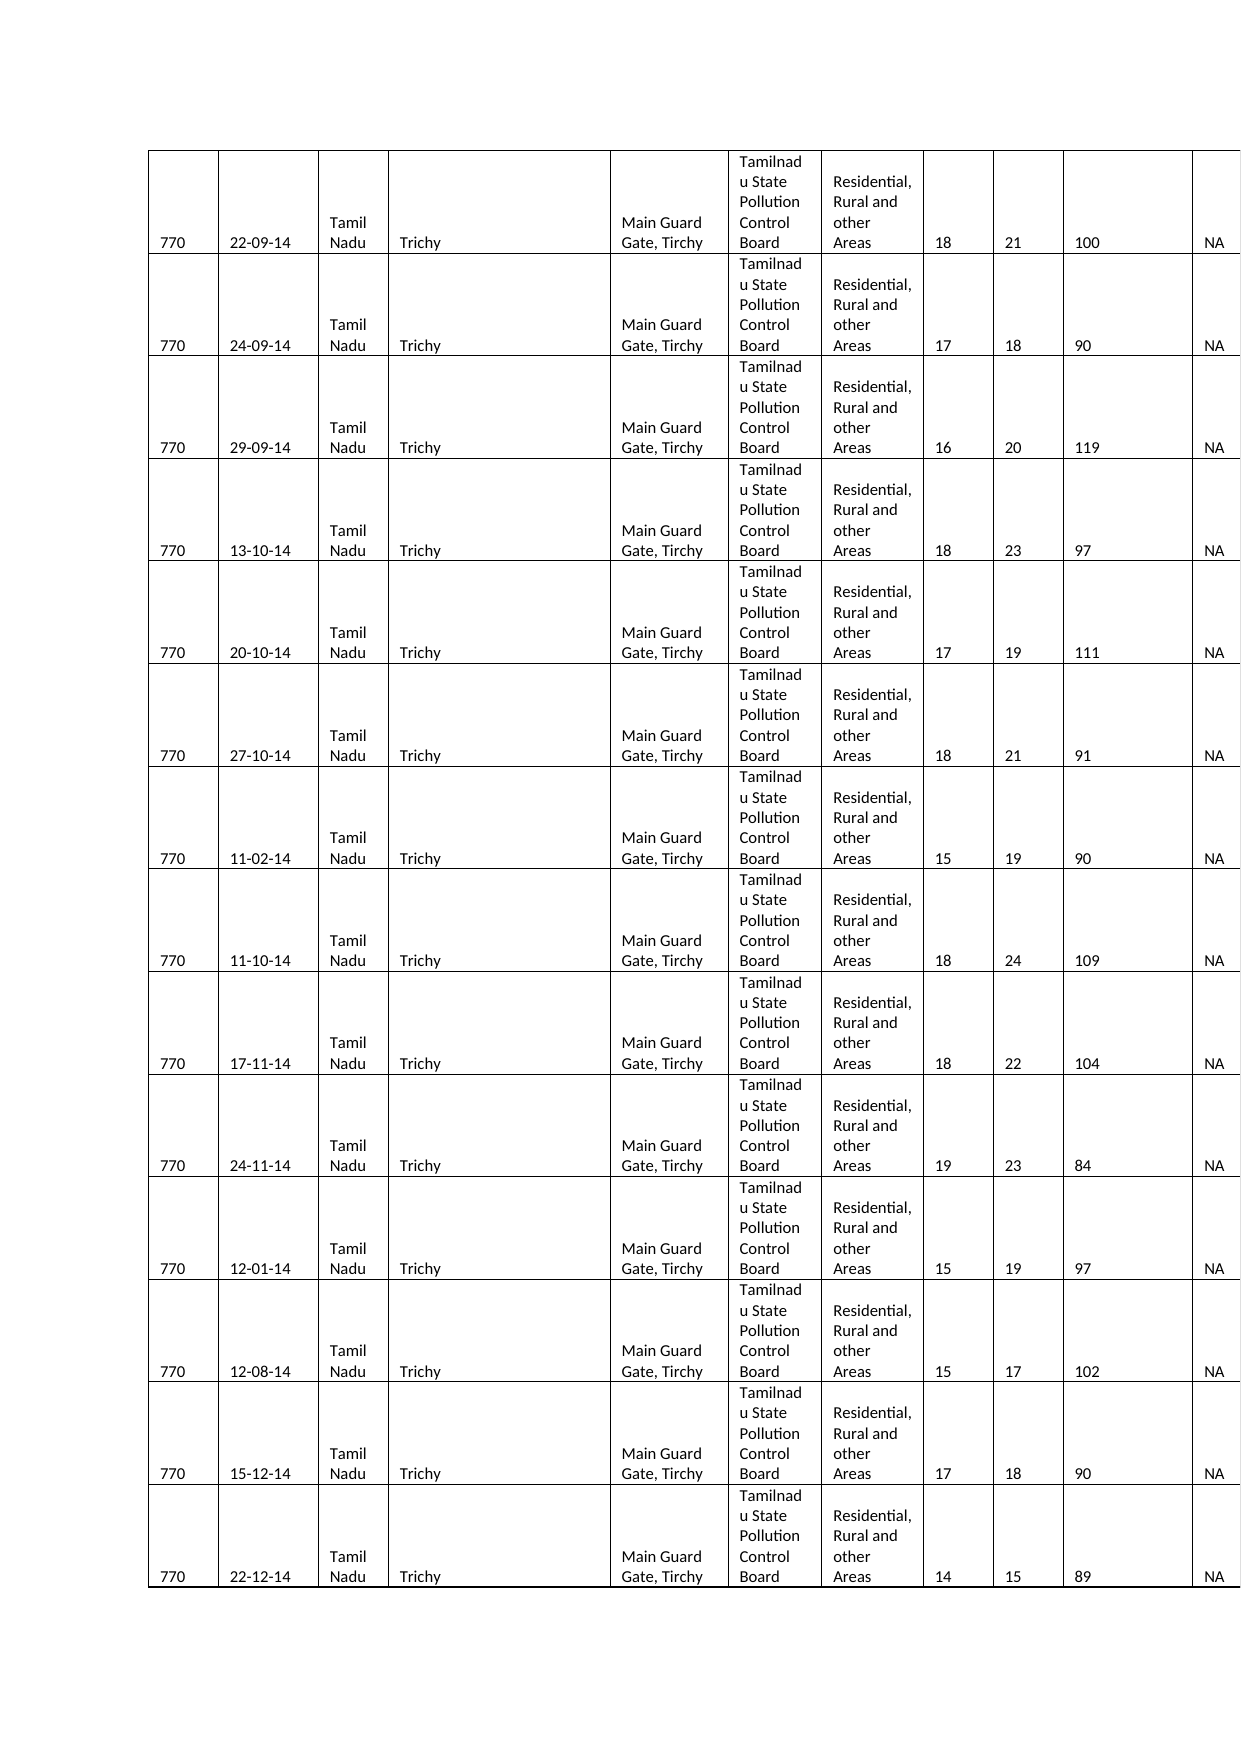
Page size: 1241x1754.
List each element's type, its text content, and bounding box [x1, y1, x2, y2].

table_cell Trichy [389, 254, 610, 355]
table_cell Trichy [389, 1280, 610, 1381]
table_cell Residential, Rural and other Areas [822, 1280, 923, 1381]
table_cell 770 [149, 664, 218, 766]
table_cell 100 [1064, 151, 1192, 253]
table_cell 18 [994, 254, 1063, 355]
table_cell 18 [924, 869, 993, 971]
table_cell Main Guard Gate, Tirchy [611, 561, 728, 663]
table_cell 90 [1064, 767, 1192, 868]
table_cell Tamil Nadu [319, 1177, 388, 1279]
table_cell Main Guard Gate, Tirchy [611, 1177, 728, 1279]
table_cell Trichy [389, 664, 610, 766]
table_cell 91 [1064, 664, 1192, 766]
table_cell Tamilnadu State Pollution Control Board [729, 561, 821, 663]
table_cell Tamilnadu State Pollution Control Board [729, 869, 821, 971]
table_cell Tamilnadu State Pollution Control Board [729, 1280, 821, 1381]
table_cell 12-01-14 [219, 1177, 318, 1279]
table_cell 20 [994, 356, 1063, 458]
table_cell Main Guard Gate, Tirchy [611, 869, 728, 971]
table_cell Residential, Rural and other Areas [822, 767, 923, 868]
table_cell NA [1193, 869, 1240, 971]
table_cell 770 [149, 972, 218, 1073]
table_cell 11-02-14 [219, 767, 318, 868]
table_cell 20-10-14 [219, 561, 318, 663]
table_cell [611, 151, 728, 253]
table_cell Tamil Nadu [319, 1485, 388, 1586]
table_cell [729, 1485, 821, 1586]
table_cell Trichy [389, 561, 610, 663]
table_cell Residential, Rural and other Areas [822, 869, 923, 971]
table_cell Trichy [389, 767, 610, 868]
table_cell 15 [924, 1280, 993, 1381]
table_cell Main Guard Gate, Tirchy [611, 1280, 728, 1381]
table_cell Residential, Rural and other Areas [822, 459, 923, 560]
table_cell NA [1193, 459, 1240, 560]
table_cell 90 [1064, 254, 1192, 355]
table_cell Main Guard Gate, Tirchy [611, 356, 728, 458]
table_cell 21 [994, 664, 1063, 766]
table_cell 23 [994, 1075, 1063, 1176]
table_cell 11-10-14 [219, 869, 318, 971]
table_cell 14 [924, 1485, 993, 1586]
table_cell 15-12-14 [219, 1382, 318, 1484]
table_cell Tamilnadu State Pollution Control Board [729, 356, 821, 458]
table_cell Main Guard Gate, Tirchy [611, 767, 728, 868]
table_cell NA [1193, 1075, 1240, 1176]
table_cell Tamilnadu State Pollution Control Board [729, 459, 821, 560]
table_cell Tamilnadu State Pollution Control Board [729, 767, 821, 868]
table_cell Trichy [389, 1075, 610, 1176]
table_cell Tamil Nadu [319, 254, 388, 355]
table_cell Residential, Rural and other Areas [822, 254, 923, 355]
table_cell Trichy [389, 972, 610, 1073]
table_cell 24-11-14 [219, 1075, 318, 1176]
table_cell 27-10-14 [219, 664, 318, 766]
table_cell Tamilnadu State Pollution Control Board [729, 1075, 821, 1176]
table_cell 22-12-14 [219, 1485, 318, 1586]
table_cell 19 [994, 1177, 1063, 1279]
table_cell NA [1193, 1485, 1240, 1586]
table_cell 770 [149, 1177, 218, 1279]
table_cell Tamilnadu State Pollution Control Board [729, 664, 821, 766]
table_cell 18 [924, 972, 993, 1073]
table_cell 104 [1064, 972, 1192, 1073]
table_cell 19 [994, 767, 1063, 868]
table_cell Tamilnadu State Pollution Control Board [729, 1177, 821, 1279]
table_cell 18 [924, 459, 993, 560]
table_cell Trichy [389, 869, 610, 971]
table_cell 97 [1064, 1177, 1192, 1279]
table_cell 119 [1064, 356, 1192, 458]
table_cell Tamil Nadu [319, 664, 388, 766]
table_cell 770 [149, 1280, 218, 1381]
table_cell Tamil Nadu [319, 869, 388, 971]
table_cell Trichy [389, 1485, 610, 1586]
table_cell 15 [924, 767, 993, 868]
table_cell 770 [149, 459, 218, 560]
table_cell 24 [994, 869, 1063, 971]
table_cell 109 [1064, 869, 1192, 971]
table_cell NA [1193, 254, 1240, 355]
table_cell 770 [149, 1075, 218, 1176]
table_cell 23 [994, 459, 1063, 560]
table_cell 22 [994, 972, 1063, 1073]
table_cell 102 [1064, 1280, 1192, 1381]
table_cell 22-09-14 [219, 151, 318, 253]
table_cell 770 [149, 254, 218, 355]
table_cell Main Guard Gate, Tirchy [611, 972, 728, 1073]
table_cell 770 [149, 1382, 218, 1484]
table_cell 24-09-14 [219, 254, 318, 355]
table_cell Trichy [389, 356, 610, 458]
table_cell NA [1193, 356, 1240, 458]
table_cell Tamil Nadu [319, 151, 388, 253]
table_cell 13-10-14 [219, 459, 318, 560]
table_cell 12-08-14 [219, 1280, 318, 1381]
table_cell 15 [924, 1177, 993, 1279]
table_cell Residential, Rural and other Areas [822, 1075, 923, 1176]
table_cell 18 [994, 1382, 1063, 1484]
table_cell Residential, Rural and other Areas [822, 1382, 923, 1484]
table_cell 770 [149, 1485, 218, 1586]
table_cell 770 [149, 356, 218, 458]
table_cell Residential, Rural and other Areas [822, 972, 923, 1073]
table_cell 18 [924, 664, 993, 766]
table_cell Tamilnadu State Pollution Control Board [729, 1382, 821, 1484]
table_cell 19 [924, 1075, 993, 1176]
table_cell NA [1193, 561, 1240, 663]
table_cell NA [1193, 767, 1240, 868]
table_cell NA [1193, 1280, 1240, 1381]
table_cell NA [1193, 151, 1240, 253]
table_cell Tamil Nadu [319, 561, 388, 663]
table_cell 15 [994, 1485, 1063, 1586]
table_cell Residential, Rural and other Areas [822, 561, 923, 663]
table_cell 770 [149, 151, 218, 253]
table_cell 770 [149, 767, 218, 868]
table_cell NA [1193, 664, 1240, 766]
table_cell Residential, Rural and other Areas [822, 1177, 923, 1279]
table_cell Trichy [389, 1177, 610, 1279]
table_cell NA [1193, 972, 1240, 1073]
table_cell NA [1193, 1382, 1240, 1484]
table_cell 17 [924, 254, 993, 355]
table_cell 84 [1064, 1075, 1192, 1176]
table_cell 29-09-14 [219, 356, 318, 458]
table_cell Tamil Nadu [319, 459, 388, 560]
table_cell 90 [1064, 1382, 1192, 1484]
table_cell 770 [149, 561, 218, 663]
table_cell Tamil Nadu [319, 1280, 388, 1381]
table_cell Tamil Nadu [319, 1382, 388, 1484]
table_cell 19 [994, 561, 1063, 663]
table_cell 97 [1064, 459, 1192, 560]
table_cell Tamil Nadu [319, 767, 388, 868]
table_cell Main Guard Gate, Tirchy [611, 1075, 728, 1176]
table_cell 17 [924, 561, 993, 663]
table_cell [822, 1485, 923, 1586]
table_cell 21 [994, 151, 1063, 253]
table_cell 770 [149, 869, 218, 971]
table_cell Residential, Rural and other Areas [822, 664, 923, 766]
table_cell Trichy [389, 151, 610, 253]
table_cell 18 [924, 151, 993, 253]
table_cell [729, 151, 821, 253]
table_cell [611, 1485, 728, 1586]
table_cell 111 [1064, 561, 1192, 663]
table_cell Main Guard Gate, Tirchy [611, 254, 728, 355]
table_cell Tamilnadu State Pollution Control Board [729, 254, 821, 355]
table_cell Trichy [389, 1382, 610, 1484]
table_cell 89 [1064, 1485, 1192, 1586]
table_cell Tamil Nadu [319, 356, 388, 458]
table_cell 16 [924, 356, 993, 458]
table_cell 17 [924, 1382, 993, 1484]
table_cell Main Guard Gate, Tirchy [611, 664, 728, 766]
table_cell Trichy [389, 459, 610, 560]
table_cell 17-11-14 [219, 972, 318, 1073]
table_cell Tamil Nadu [319, 1075, 388, 1176]
table_cell Main Guard Gate, Tirchy [611, 1382, 728, 1484]
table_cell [822, 151, 923, 253]
table_cell 17 [994, 1280, 1063, 1381]
table_cell Tamil Nadu [319, 972, 388, 1073]
table_cell Main Guard Gate, Tirchy [611, 459, 728, 560]
table_cell Tamilnadu State Pollution Control Board [729, 972, 821, 1073]
table_cell Residential, Rural and other Areas [822, 356, 923, 458]
table_cell NA [1193, 1177, 1240, 1279]
